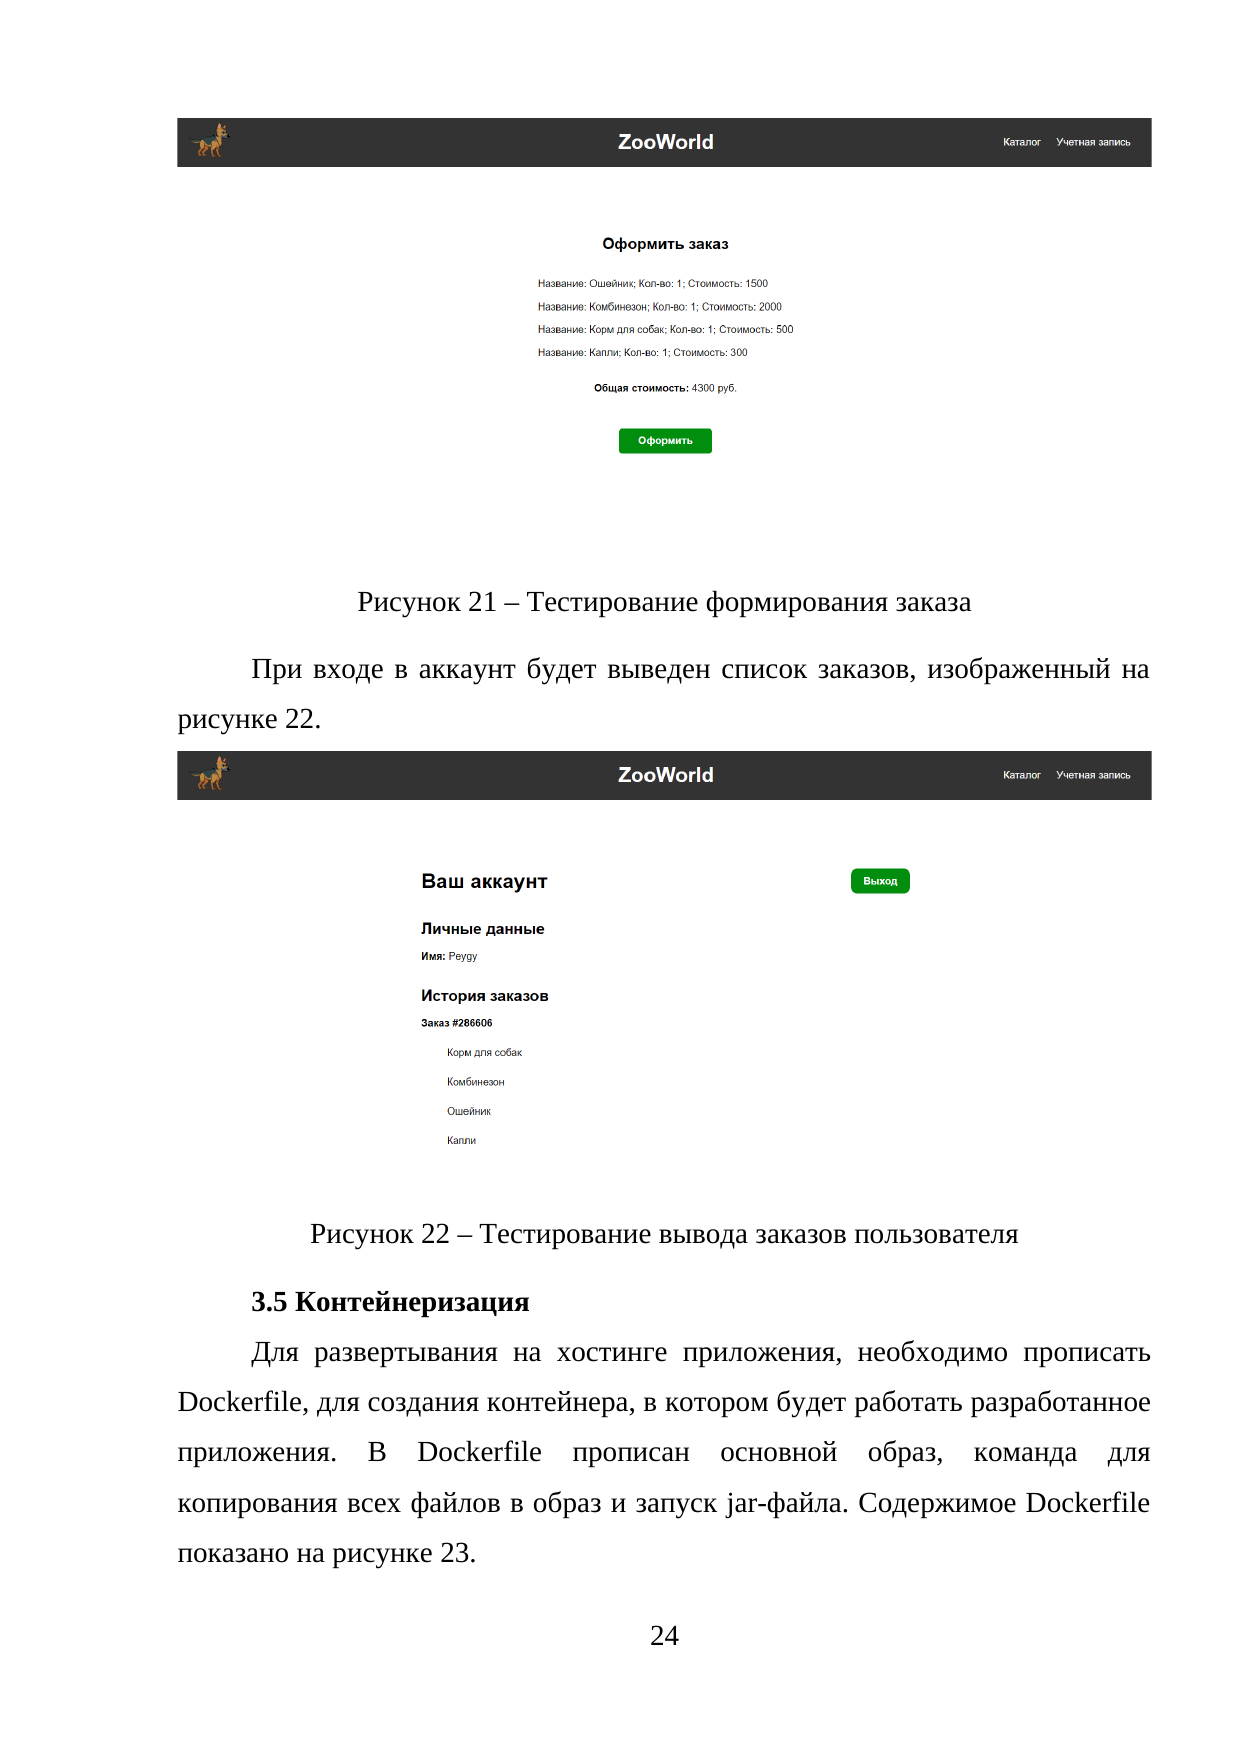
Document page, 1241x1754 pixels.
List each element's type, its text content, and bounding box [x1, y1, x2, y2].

text Рисунок 21 – Тестирование формирования заказа [177, 584, 1152, 618]
text При входе в аккаунт будет выведен список заказов, изображенный на рисунке 22. [177, 651, 1152, 735]
text Для развертывания на хостинге приложения, необходимо прописать Dockerfile, для создания контейнера, в котором будет работать разработанное приложения. В Dockerfile прописан основной образ, команда для копирования всех файлов в образ и запуск jar-файла. Содержимое Dockerfile показано на рисунке 23. [177, 1334, 1152, 1569]
picture [177, 118, 1152, 568]
text 3.5 Контейнеризация [177, 1284, 1152, 1317]
text Рисунок 22 – Тестирование вывода заказов пользователя [177, 1217, 1152, 1250]
picture [177, 751, 1152, 1200]
